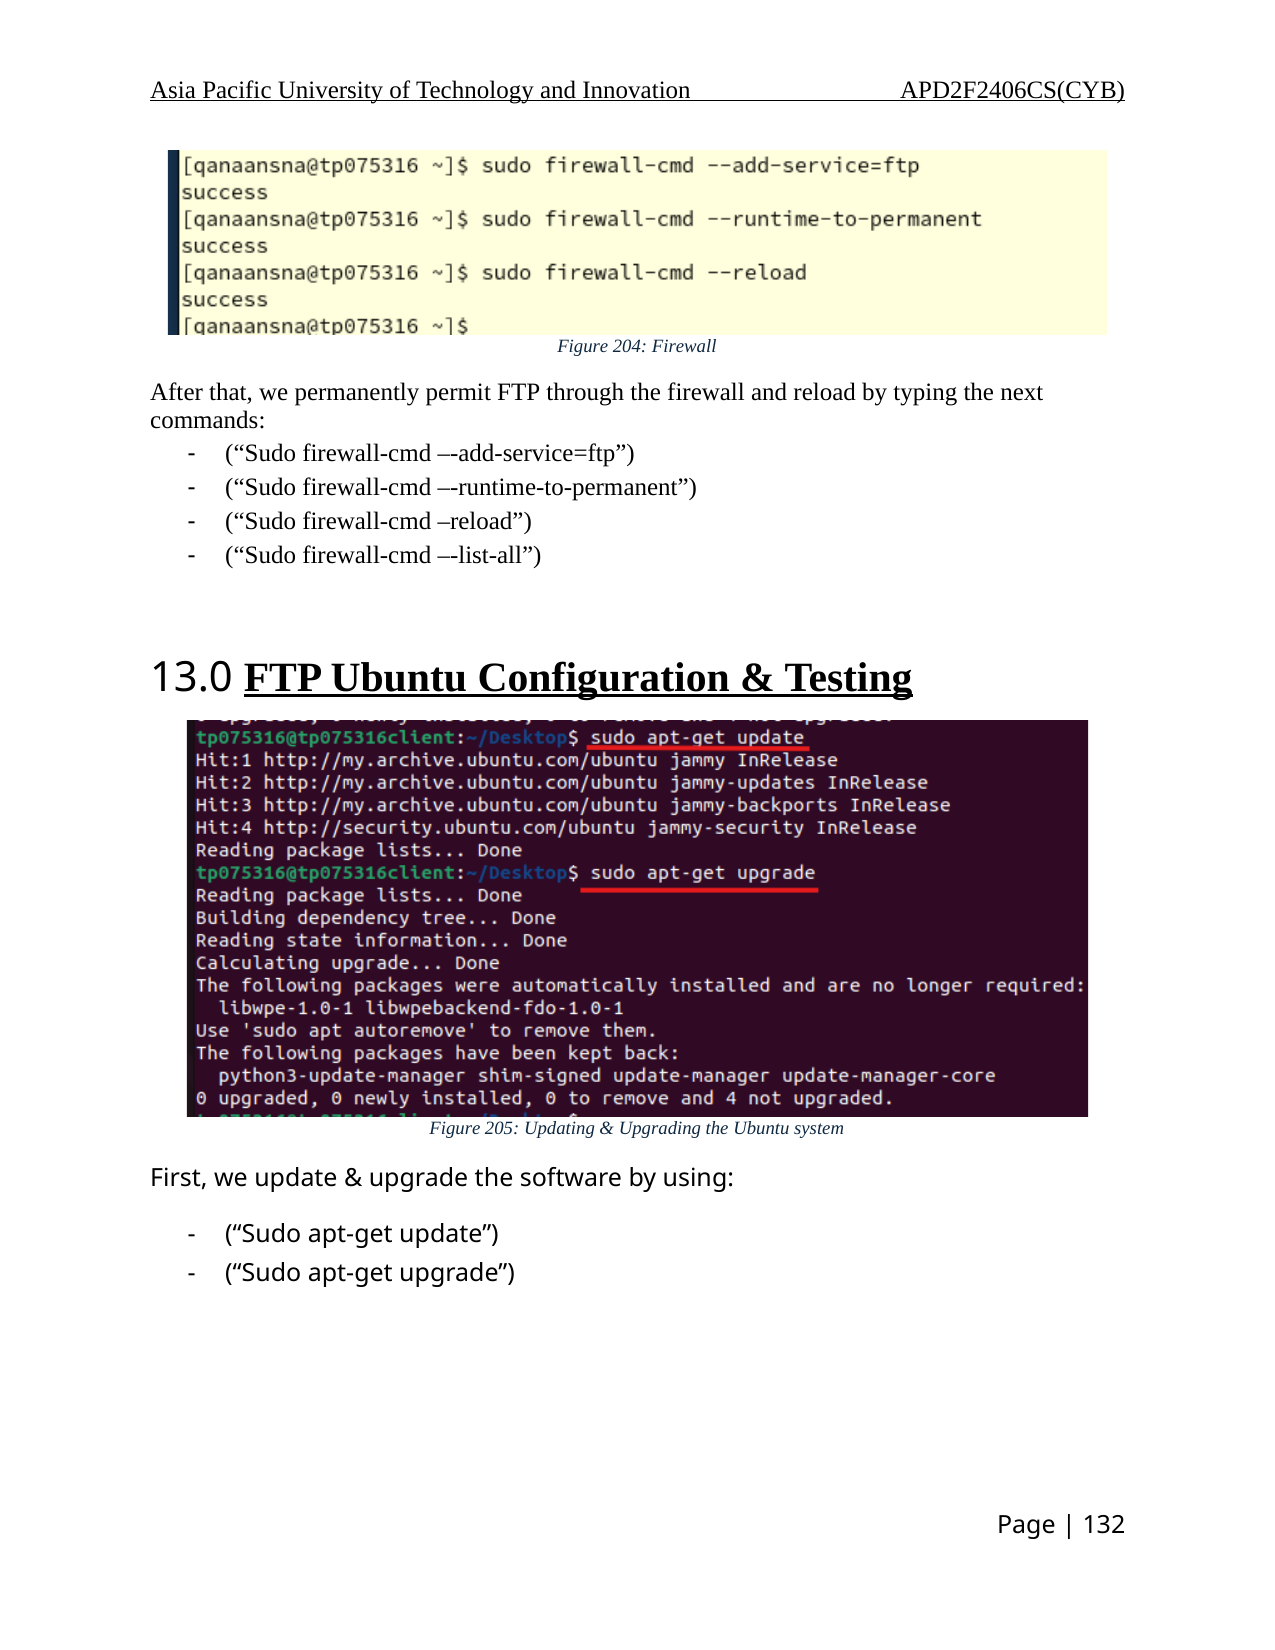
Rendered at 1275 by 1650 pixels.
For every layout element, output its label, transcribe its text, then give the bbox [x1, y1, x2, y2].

picture [167, 150, 1108, 335]
subtitle 13.0 FTP Ubuntu Configuration & Testing [150, 647, 1125, 704]
list (“Sudo apt-get update”) [187, 1215, 1125, 1249]
text After that, we permanently permit FTP through the firewall and reload by typing the next commands: [150, 377, 1125, 434]
picture [186, 720, 1089, 1117]
list (“Sudo firewall-cmd –-list-all”) [187, 537, 1125, 571]
list (“Sudo firewall-cmd –reload”) [187, 502, 1125, 537]
list (“Sudo firewall-cmd –-runtime-to-permanent”) [187, 468, 1125, 502]
text First, we update & upgrade the software by using: [150, 1159, 1125, 1193]
list (“Sudo firewall-cmd –-add-service=ftp”) [187, 434, 1125, 468]
list (“Sudo apt-get upgrade”) [187, 1254, 1125, 1288]
